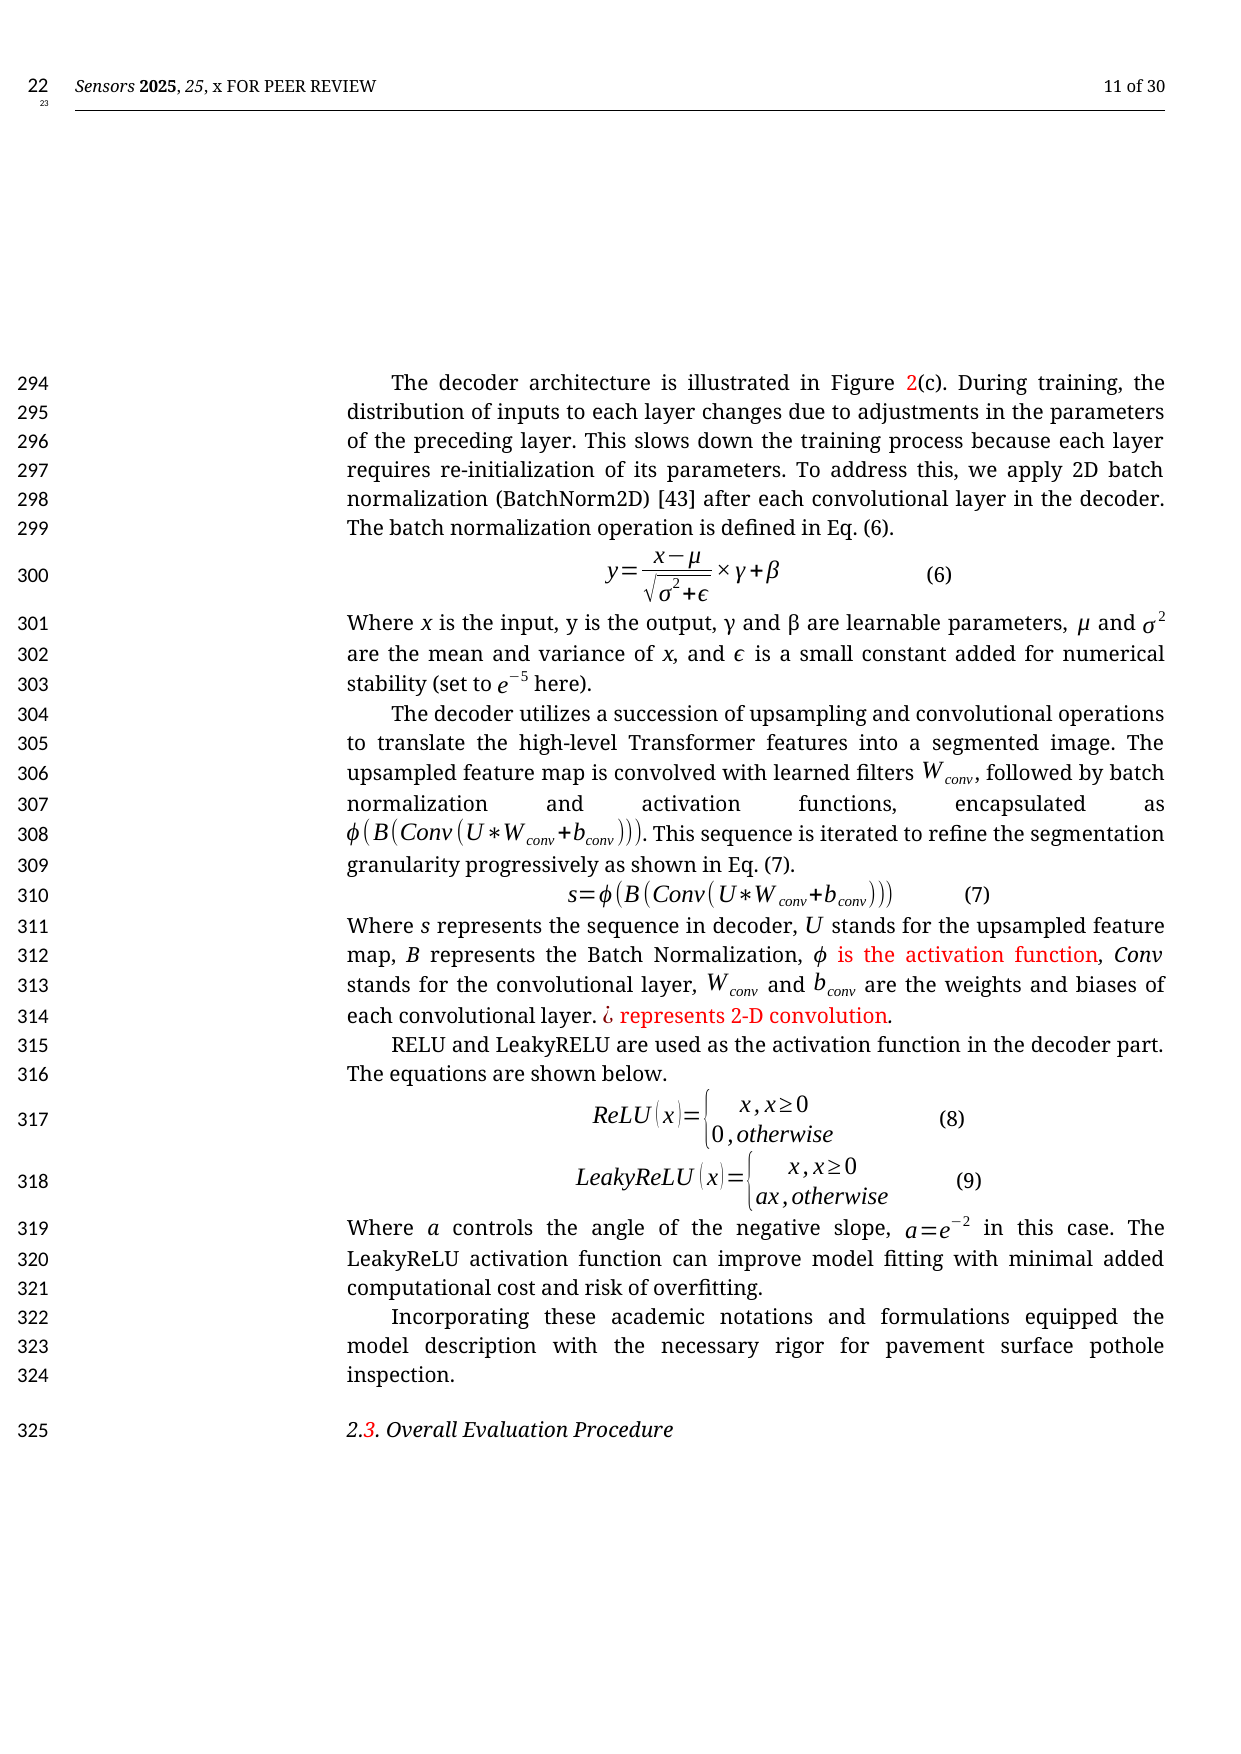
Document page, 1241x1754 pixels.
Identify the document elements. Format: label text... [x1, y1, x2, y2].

text Where x is the input, y is the output, γ and β are learnable parameters, and are the mean and variance of x, and is a small constant added for numerical stability (set to here). [347, 607, 1165, 698]
text RELU and LeakyRELU are used as the activation function in the decoder part. The equations are shown below. [347, 1029, 1165, 1088]
text (7) [347, 878, 1165, 910]
text (9) [347, 1150, 1165, 1212]
text Where s represents the sequence in decoder, stands for the upsampled feature map, B represents the Batch Normalization, ϕ is the activation function, Conv stands for the convolutional layer, and are the weights and biases of each convolutional layer. represents 2-D convolution. [347, 910, 1165, 1029]
text (8) [347, 1088, 1165, 1150]
subtitle 2.3. Overall Evaluation Procedure [347, 1414, 1165, 1443]
text The decoder utilizes a succession of upsampling and convolutional operations to translate the high-level Transformer features into a segmented image. The upsampled feature map is convolved with learned filters , followed by batch normalization and activation functions, encapsulated as . This sequence is iterated to refine the segmentation granularity progressively as shown in Eq. (7). [347, 698, 1165, 878]
text Where a controls the angle of the negative slope, in this case. The LeakyReLU activation function can improve model fitting with minimal added computational cost and risk of overfitting. [347, 1212, 1165, 1301]
text The decoder architecture is illustrated in Figure 2(c). During training, the distribution of inputs to each layer changes due to adjustments in the parameters of the preceding layer. This slows down the training process because each layer requires re-initialization of its parameters. To address this, we apply 2D batch normalization (BatchNorm2D) [43] after each convolutional layer in the decoder. The batch normalization operation is defined in Eq. (6). [347, 367, 1165, 542]
text (6) [347, 542, 1165, 607]
text Incorporating these academic notations and formulations equipped the model description with the necessary rigor for pavement surface pothole inspection. [347, 1301, 1165, 1389]
